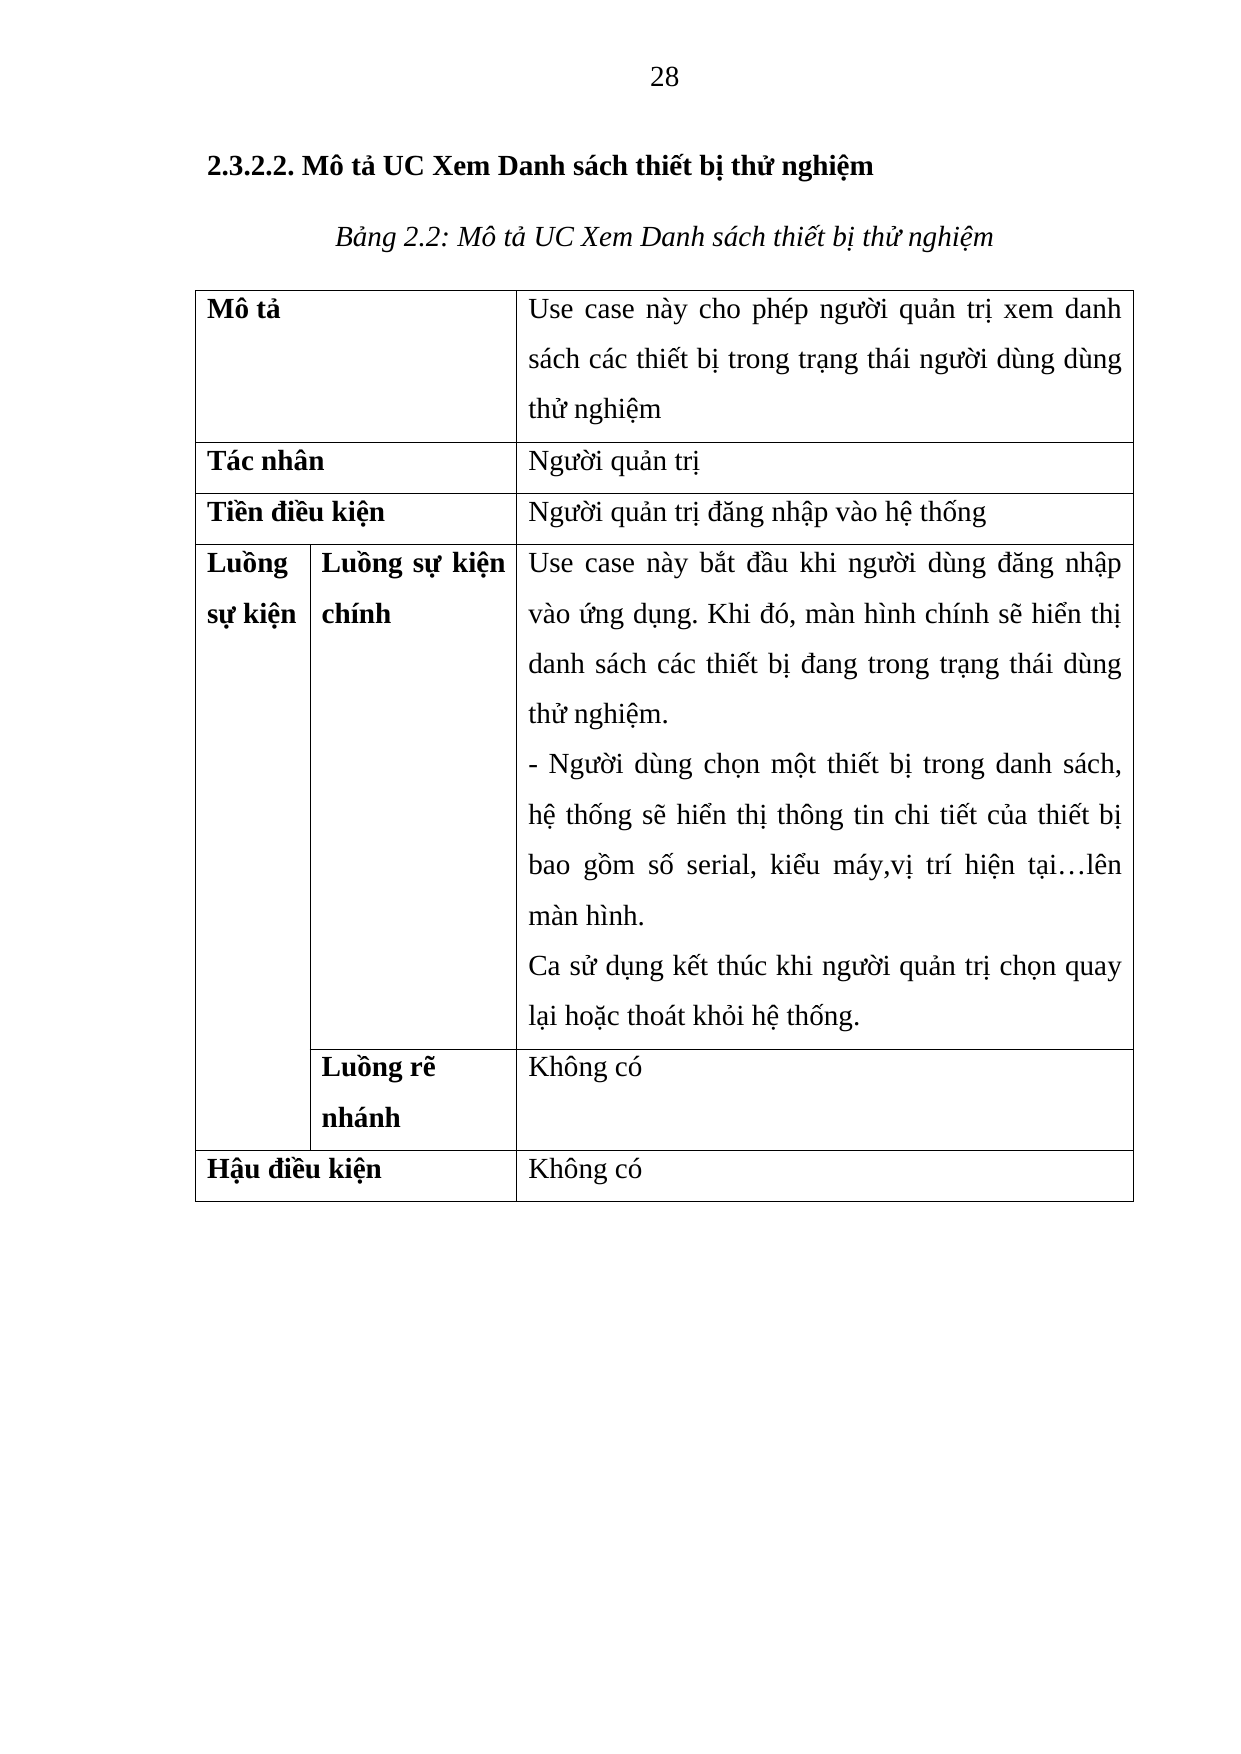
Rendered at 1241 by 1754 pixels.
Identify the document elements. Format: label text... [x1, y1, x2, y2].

table_cell Hậu điều kiện [196, 1151, 516, 1201]
table_cell Không có [517, 1151, 1133, 1201]
table_cell Tiền điều kiện [196, 494, 516, 544]
table_cell Không có [517, 1050, 1133, 1150]
table_cell Luồng sự kiện chính [311, 545, 516, 1048]
table_cell Luồng sự kiện [196, 545, 310, 1150]
list 2.3.2.2. Mô tả UC Xem Danh sách thiết bị thử nghiệm [207, 148, 1122, 181]
table_cell Luồng rẽ nhánh [311, 1050, 516, 1150]
table_cell Use case này bắt đầu khi người dùng đăng nhập vào ứng dụng. Khi đó, màn hình chính sẽ hiển thị danh sách các thiết bị đang trong trạng thái dùng thử nghiệm. - Người dùng chọn một thiết bị trong danh sách, hệ thống sẽ hiển thị thông tin chi tiết của thiết bị bao gồm số serial, kiểu máy,vị trí hiện tại…lên màn hình. Ca sử dụng kết thúc khi người quản trị chọn quay lại hoặc thoát khỏi hệ thống. [517, 545, 1133, 1048]
table_header Mô tả [196, 291, 516, 442]
table_header Use case này cho phép người quản trị xem danh sách các thiết bị trong trạng thái người dùng dùng thử nghiệm [517, 291, 1133, 442]
table_cell Người quản trị đăng nhập vào hệ thống [517, 494, 1133, 544]
table_cell Tác nhân [196, 443, 516, 493]
table_cell Người quản trị [517, 443, 1133, 493]
